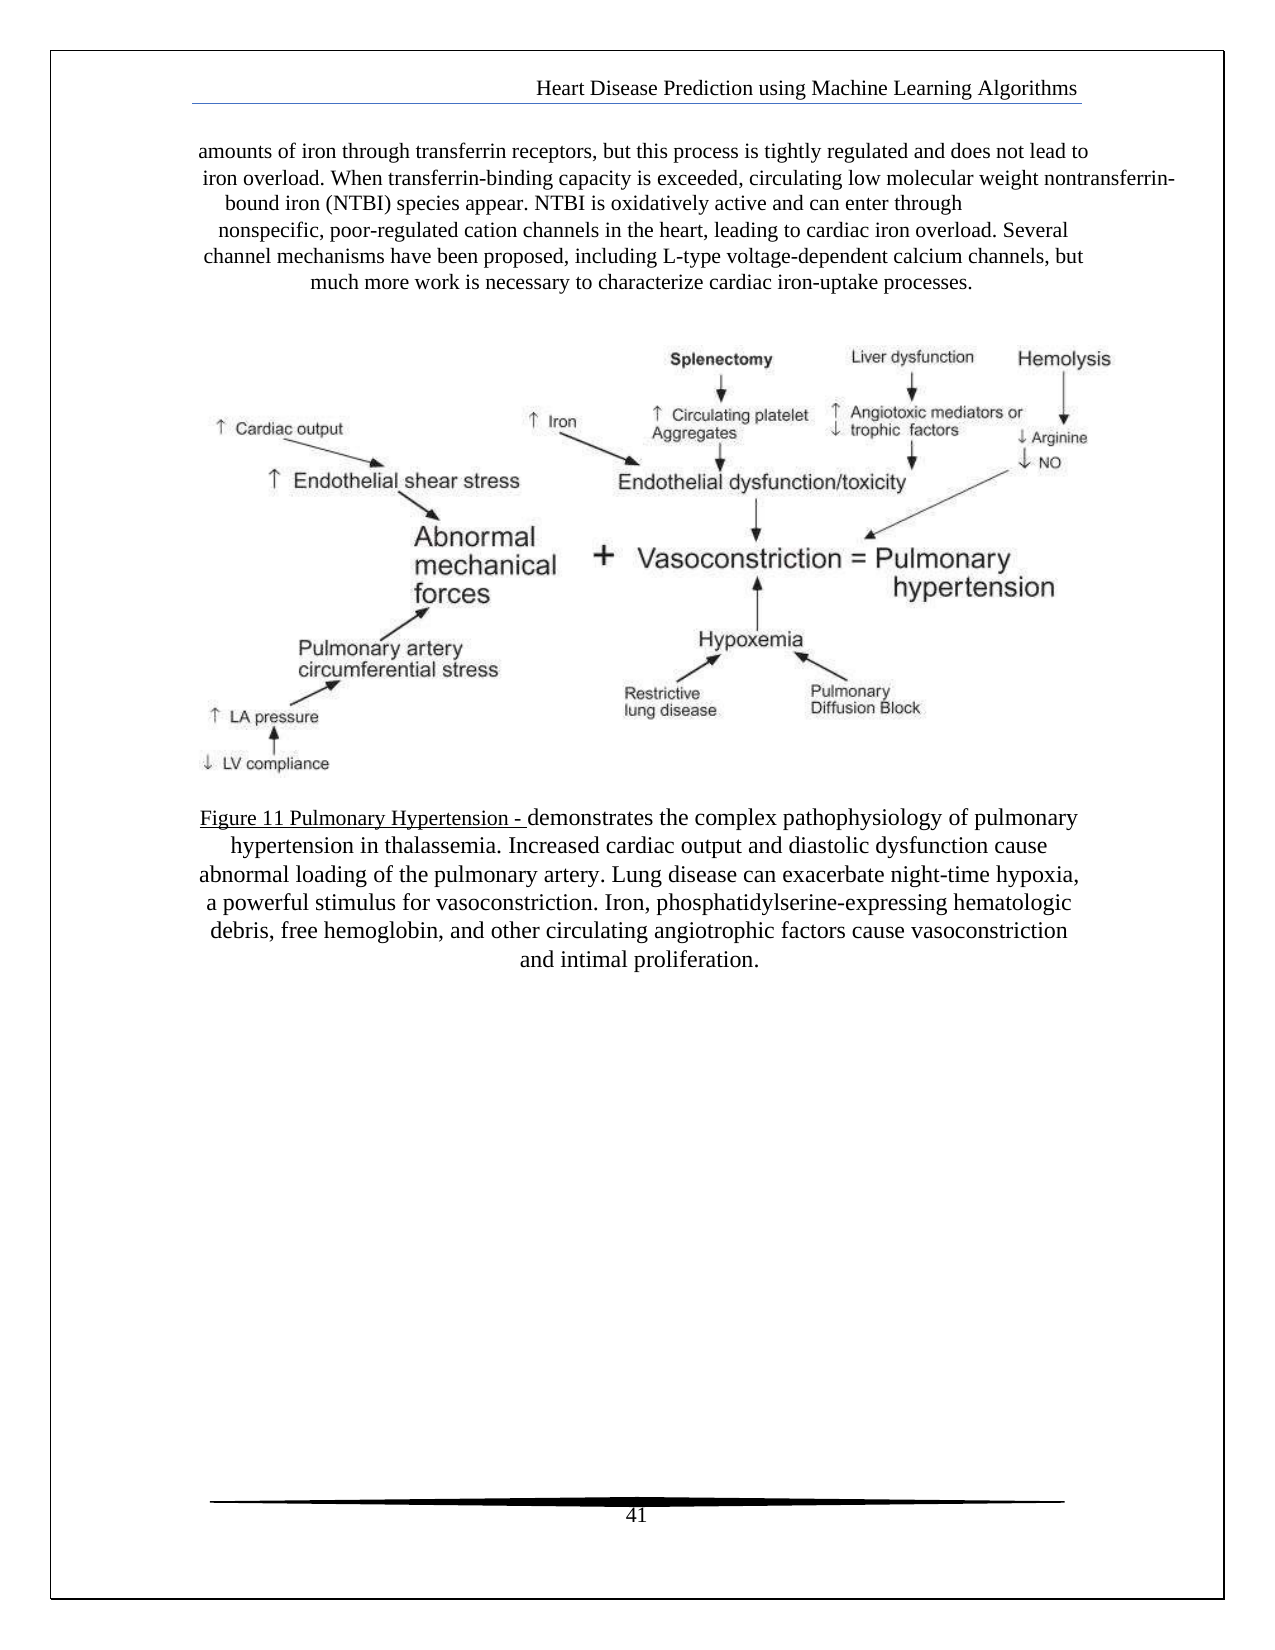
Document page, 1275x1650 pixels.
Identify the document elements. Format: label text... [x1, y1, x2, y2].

text Figure 11 Pulmonary Hypertension - demonstrates the complex pathophysiology of pulmonary hypertension in thalassemia. Increased cardiac output and diastolic dysfunction cause abnormal loading of the pulmonary artery. Lung disease can exacerbate night-time hypoxia, a powerful stimulus for vasoconstriction. Iron, phosphatidylserine-expressing hematologic debris, free hemoglobin, and other circulating angiotrophic factors cause vasoconstriction and intimal proliferation. [197, 803, 1081, 972]
text channel mechanisms have been proposed, including L-type voltage-dependent calcium channels, but much more work is necessary to characterize cardiac iron-uptake processes. [203, 243, 1121, 294]
picture [198, 345, 1116, 778]
text amounts of iron through transferrin receptors, but this process is tightly regulated and does not lead to [198, 138, 1189, 163]
text iron overload. When transferrin-binding capacity is exceeded, circulating low molecular weight nontransferrin-bound iron (NTBI) species appear. NTBI is oxidatively active and can enter through [202, 164, 1189, 216]
text nonspecific, poor-regulated cation channels in the heart, leading to cardiac iron overload. Several [218, 217, 1189, 242]
